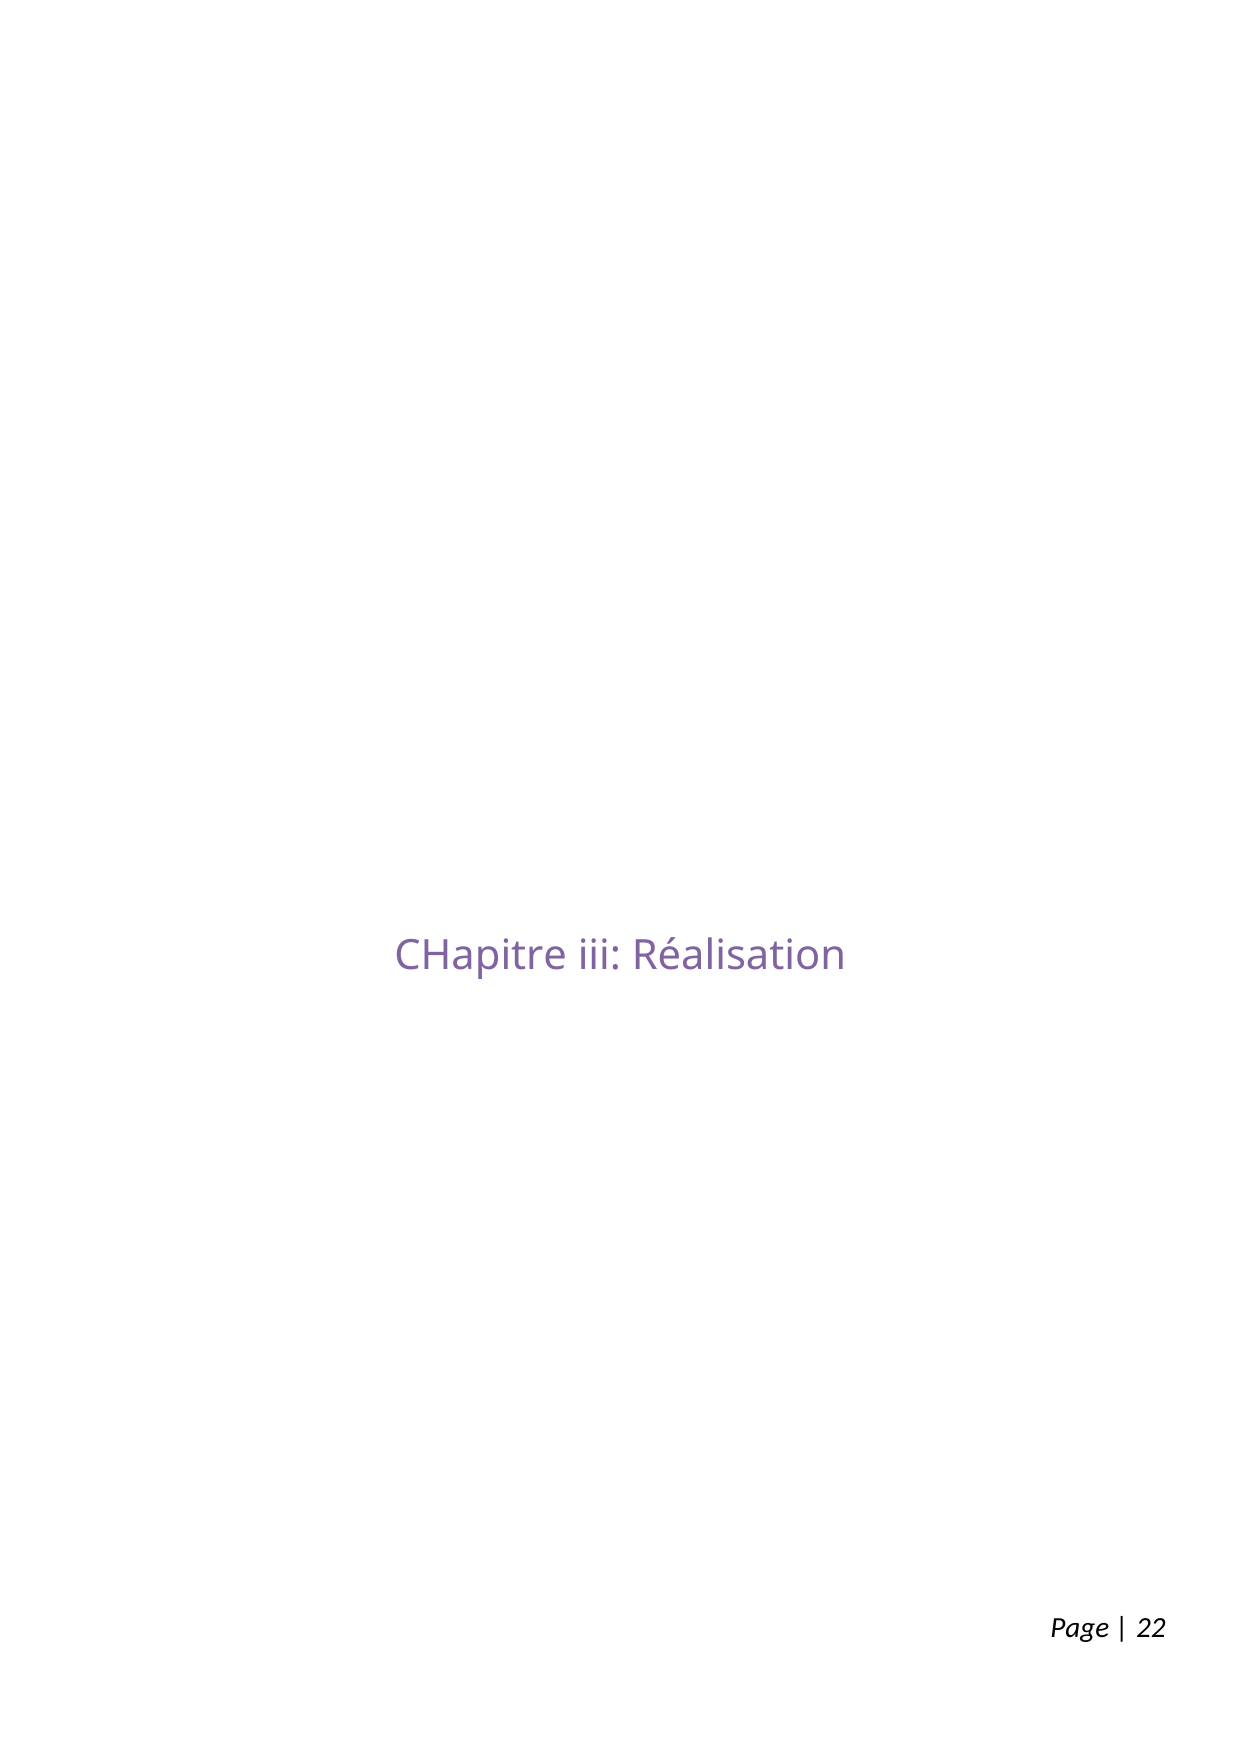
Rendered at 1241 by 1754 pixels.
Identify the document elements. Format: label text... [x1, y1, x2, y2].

subtitle CHapitre iii: Réalisation [75, 925, 1165, 982]
